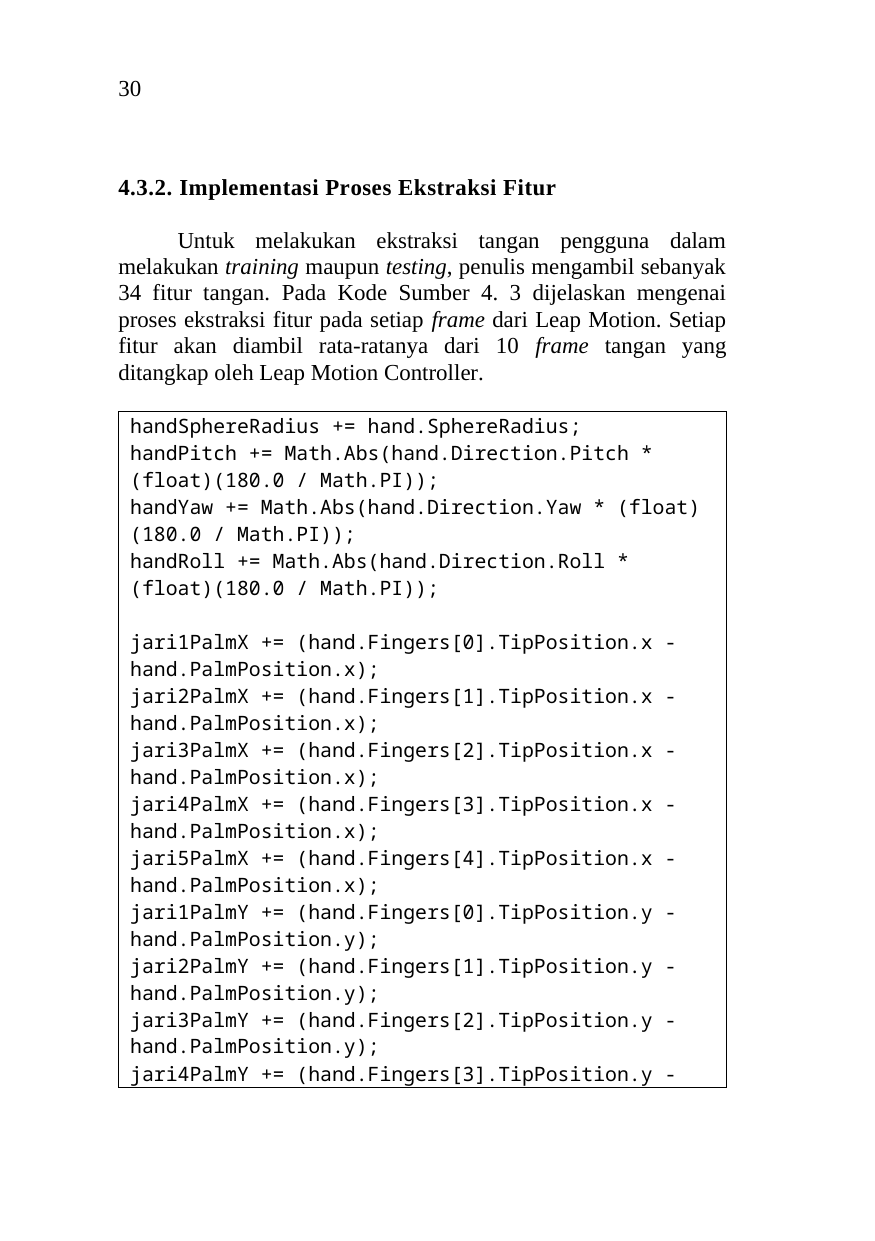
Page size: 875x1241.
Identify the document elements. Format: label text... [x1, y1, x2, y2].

subtitle 4.3.2. Implementasi Proses Ekstraksi Fitur [118, 174, 726, 200]
text Untuk melakukan ekstraksi tangan pengguna dalam melakukan training maupun testing, penulis mengambil sebanyak 34 fitur tangan. Pada Kode Sumber 4. 3 dijelaskan mengenai proses ekstraksi fitur pada setiap frame dari Leap Motion. Setiap fitur akan diambil rata-ratanya dari 10 frame tangan yang ditangkap oleh Leap Motion Controller. [118, 227, 726, 385]
